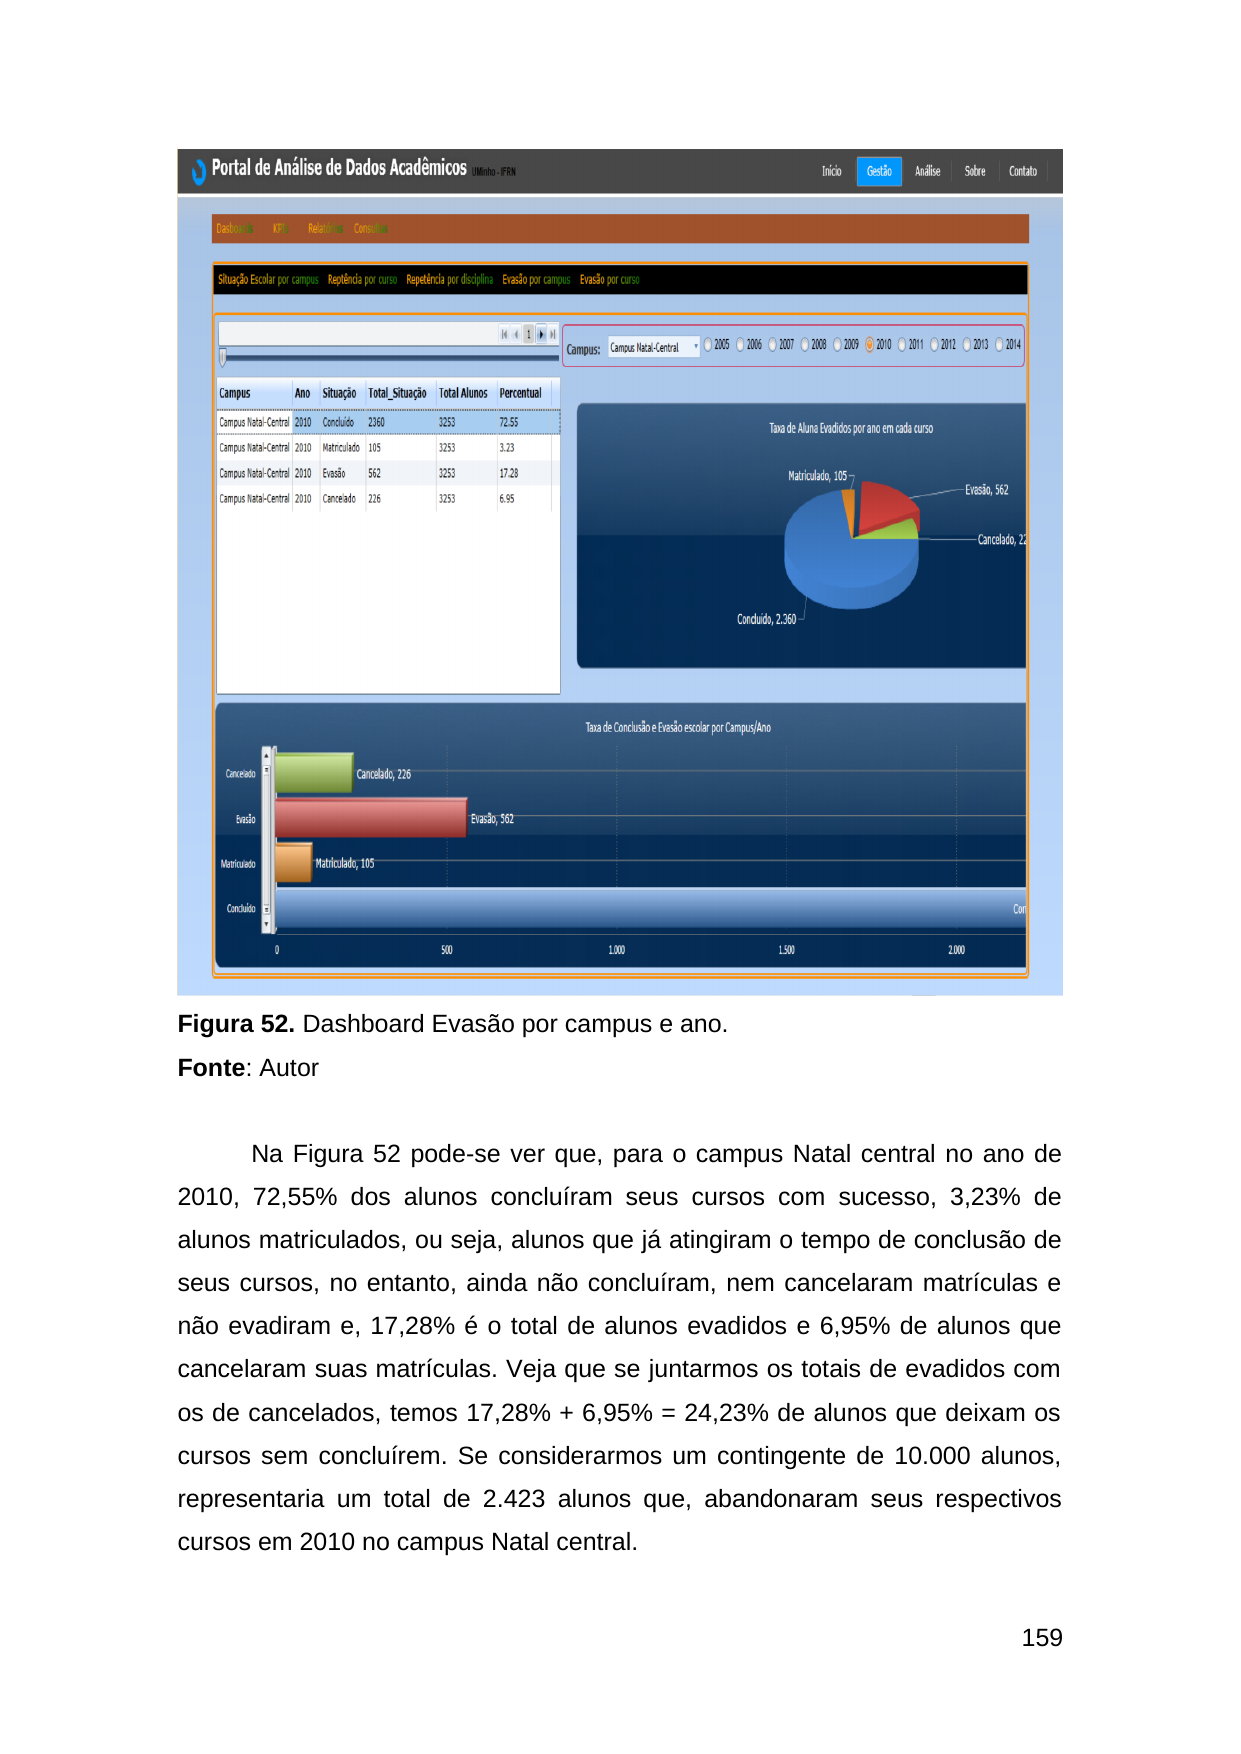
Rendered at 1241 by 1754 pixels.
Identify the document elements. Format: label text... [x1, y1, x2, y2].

text Na Figura 52 pode-se ver que, para o campus Natal central no ano de 2010, 72,55% dos alunos concluíram seus cursos com sucesso, 3,23% de alunos matriculados, ou seja, alunos que já atingiram o tempo de conclusão de seus cursos, no entanto, ainda não concluíram, nem cancelaram matrículas e não evadiram e, 17,28% é o total de alunos evadidos e 6,95% de alunos que cancelaram suas matrículas. Veja que se juntarmos os totais de evadidos com os de cancelados, temos 17,28% + 6,95% = 24,23% de alunos que deixam os cursos sem concluírem. Se considerarmos um contingente de 10.000 alunos, representaria um total de 2.423 alunos que, abandonaram seus respectivos cursos em 2010 no campus Natal central. [177, 1139, 1063, 1556]
text Fonte: Autor [177, 1053, 1063, 1081]
text Figura 52. Dashboard Evasão por campus e ano. [177, 1009, 1063, 1038]
picture [177, 147, 1063, 996]
